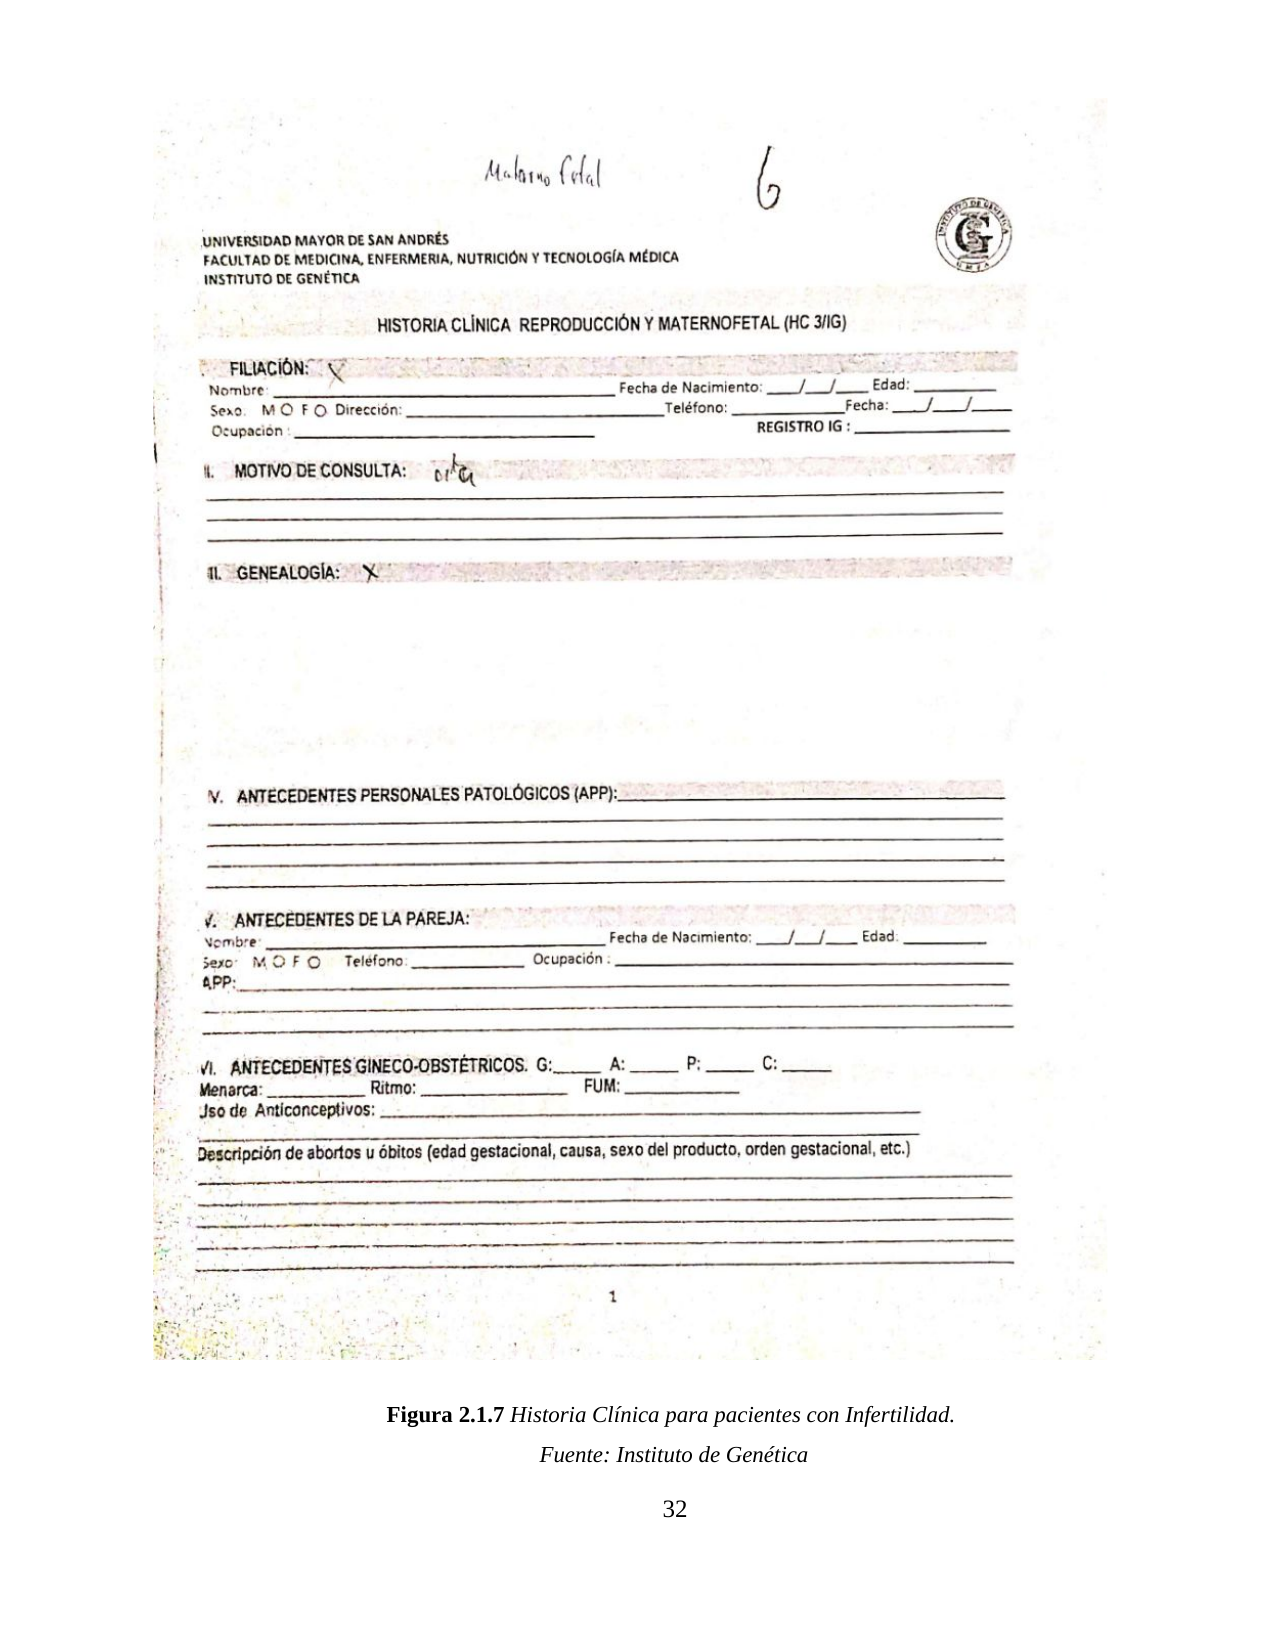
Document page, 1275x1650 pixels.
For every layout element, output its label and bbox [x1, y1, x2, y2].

picture [153, 98, 1108, 1360]
